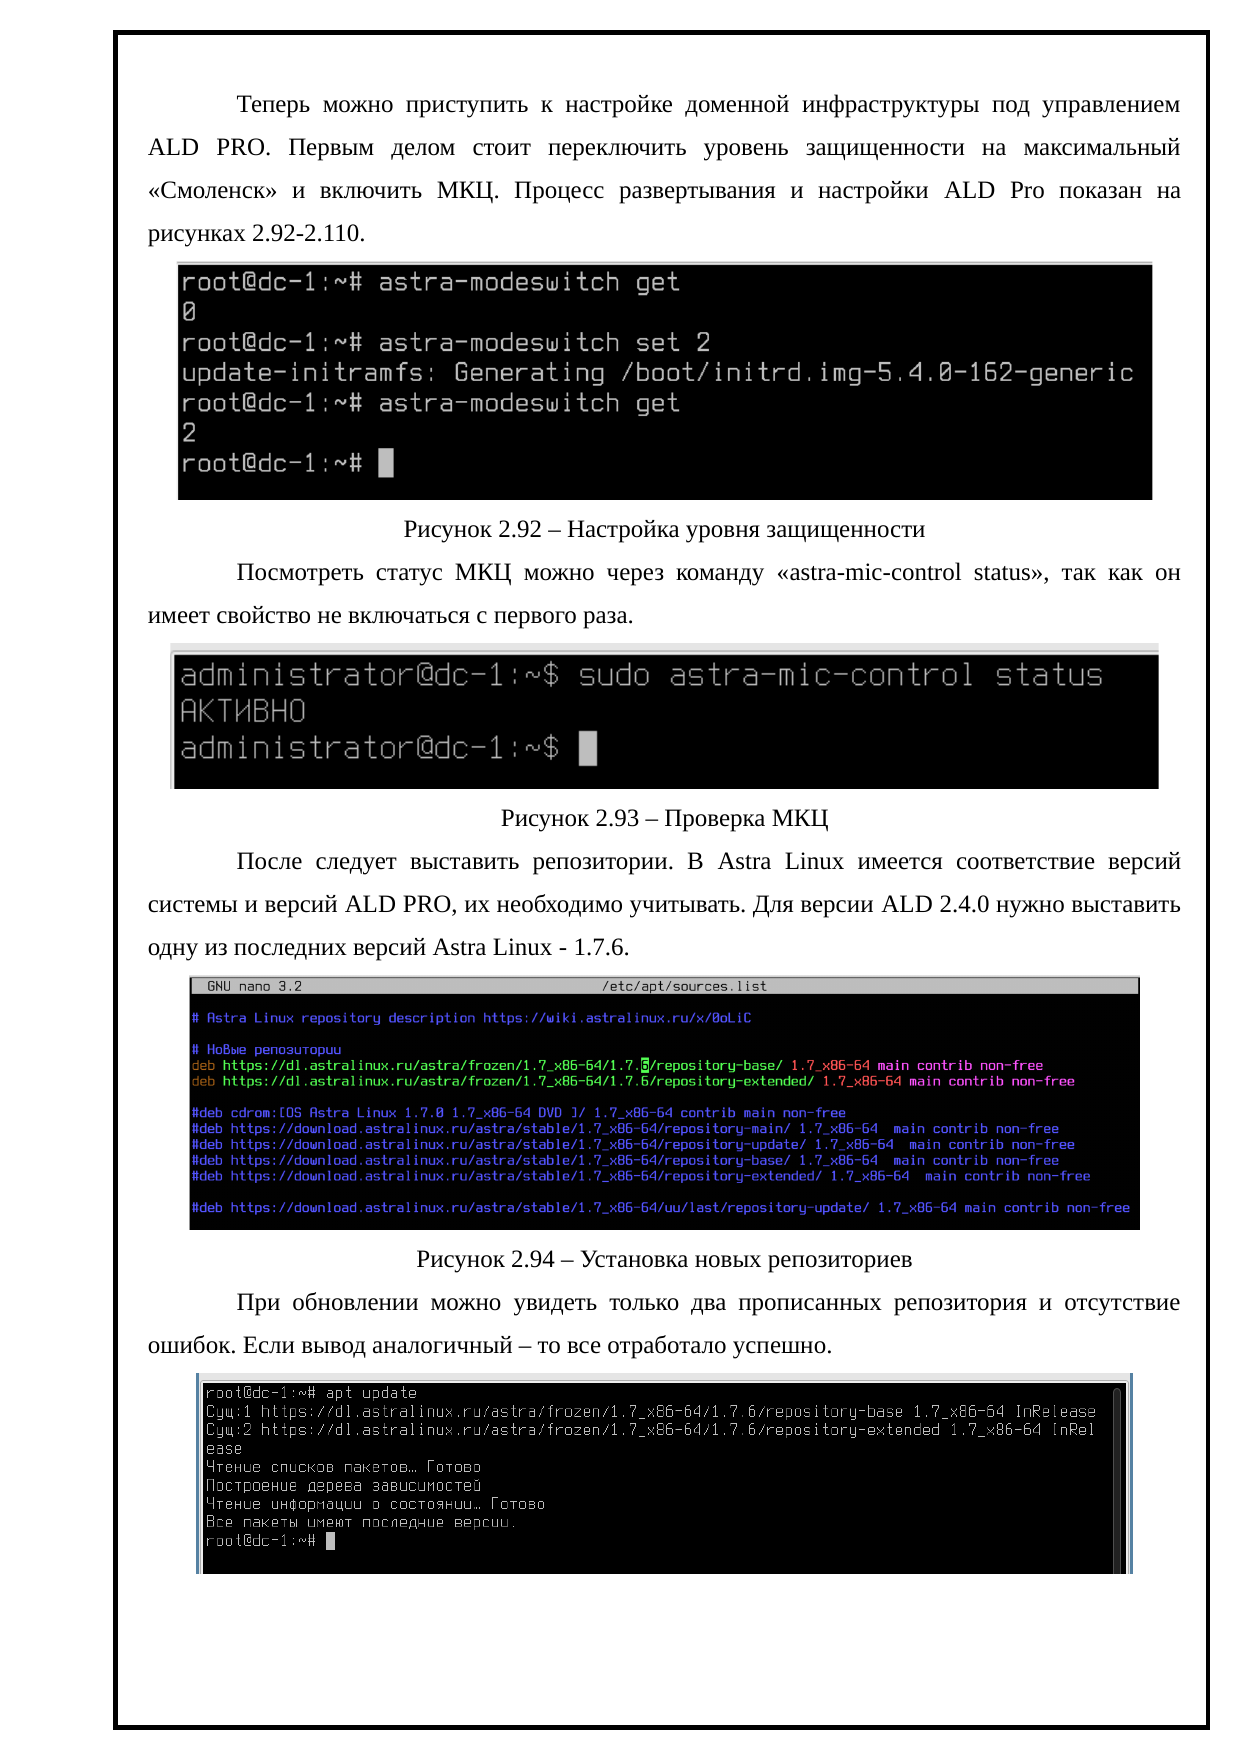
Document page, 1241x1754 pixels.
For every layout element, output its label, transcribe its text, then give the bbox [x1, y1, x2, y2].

text Рисунок 2.94 – Установка новых репозиториев [148, 1244, 1181, 1273]
text Посмотреть статус МКЦ можно через команду «astra-mic-control status», так как он имеет свойство не включаться с первого раза. [148, 557, 1181, 629]
text После следует выставить репозитории. В Astra Linux имеется соответствие версий системы и версий ALD PRO, их необходимо учитывать. Для версии ALD 2.4.0 нужно выставить одну из последних версий Astra Linux - 1.7.6. [148, 846, 1181, 961]
text Рисунок 2.93 – Проверка МКЦ [148, 803, 1181, 832]
picture [189, 975, 1140, 1230]
text Теперь можно приступить к настройке доменной инфраструктуры под управлением ALD PRO. Первым делом стоит переключить уровень защищенности на максимальный «Смоленск» и включить МКЦ. Процесс развертывания и настройки ALD Pro показан на рисунках 2.92-2.110. [148, 89, 1181, 247]
text Рисунок 2.92 – Настройка уровня защищенности [148, 514, 1181, 543]
picture [196, 1373, 1133, 1574]
picture [170, 643, 1159, 789]
text При обновлении можно увидеть только два прописанных репозитория и отсутствие ошибок. Если вывод аналогичный – то все отработало успешно. [148, 1287, 1181, 1359]
picture [176, 261, 1153, 500]
